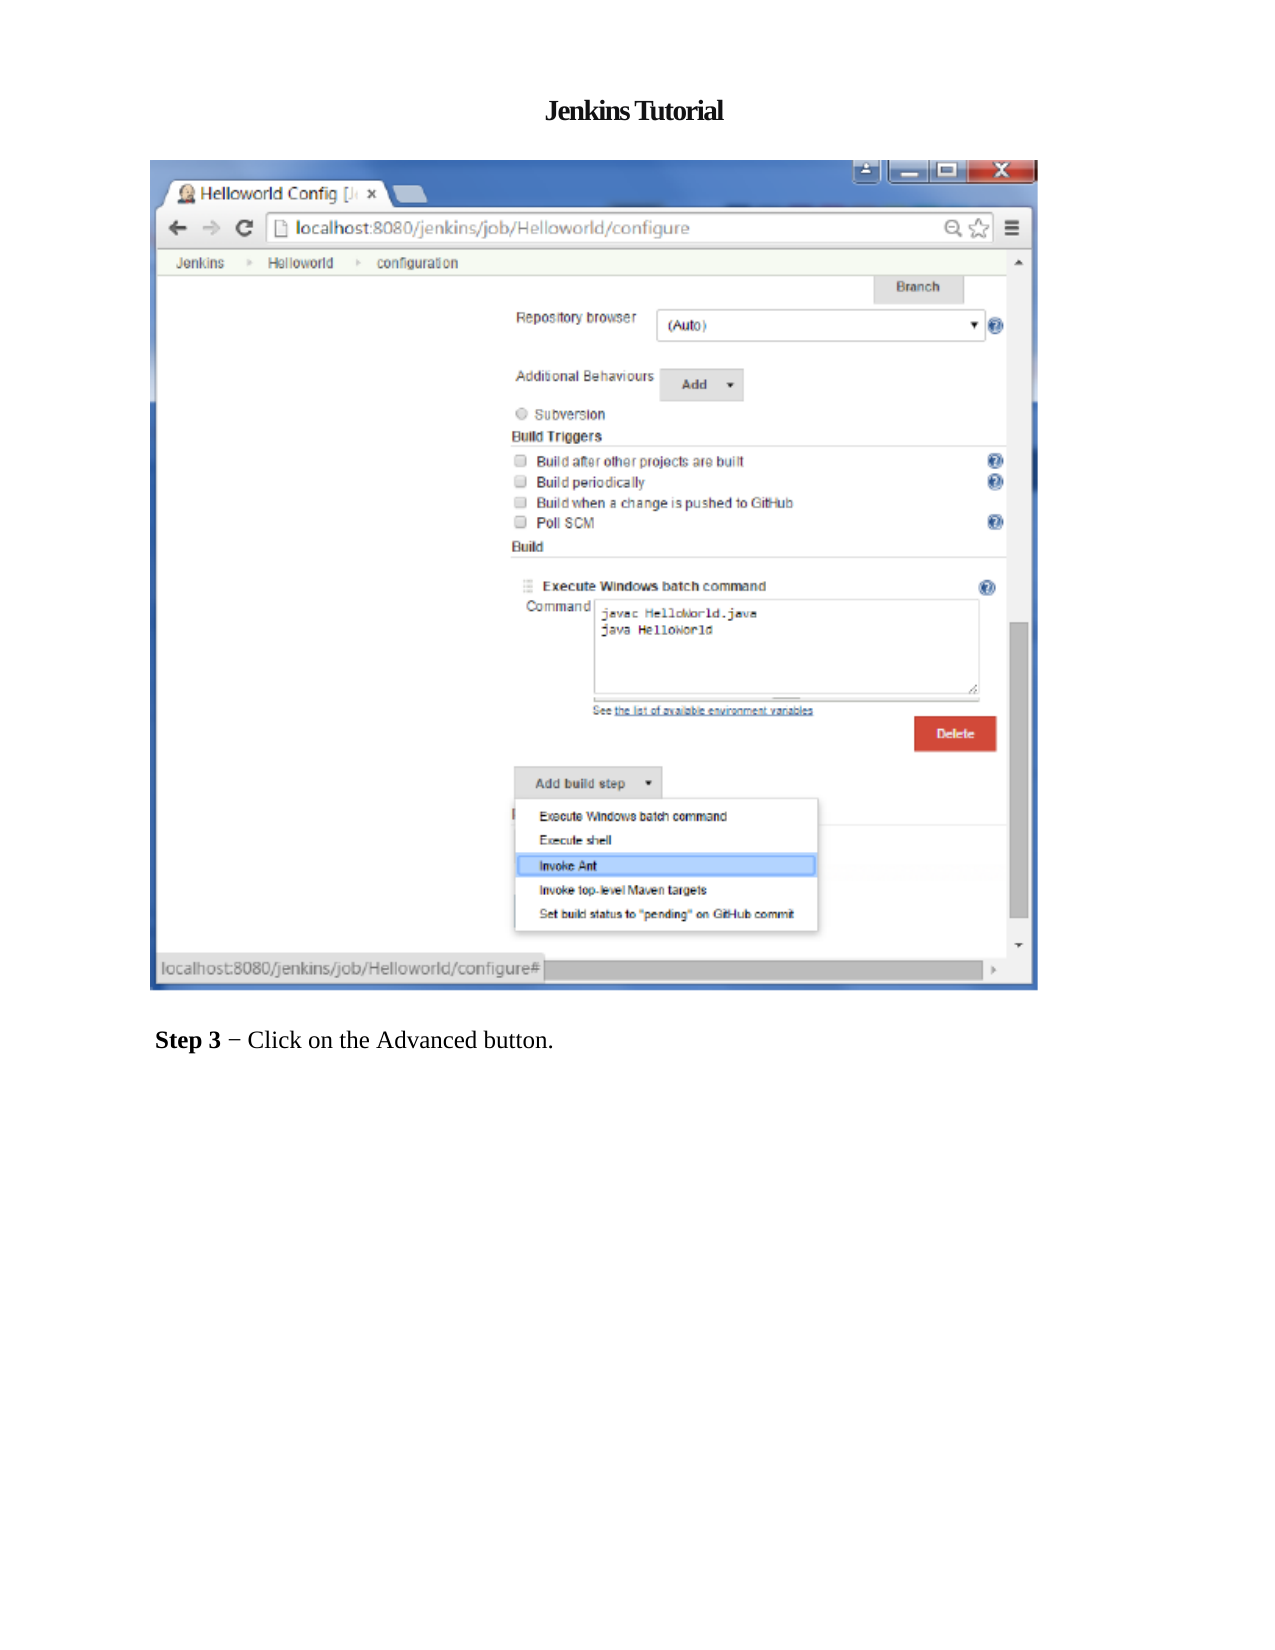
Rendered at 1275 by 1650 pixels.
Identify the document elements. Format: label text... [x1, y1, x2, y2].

text Step 3 − Click on the Advanced button. [155, 1016, 1120, 1054]
picture [150, 160, 1038, 992]
